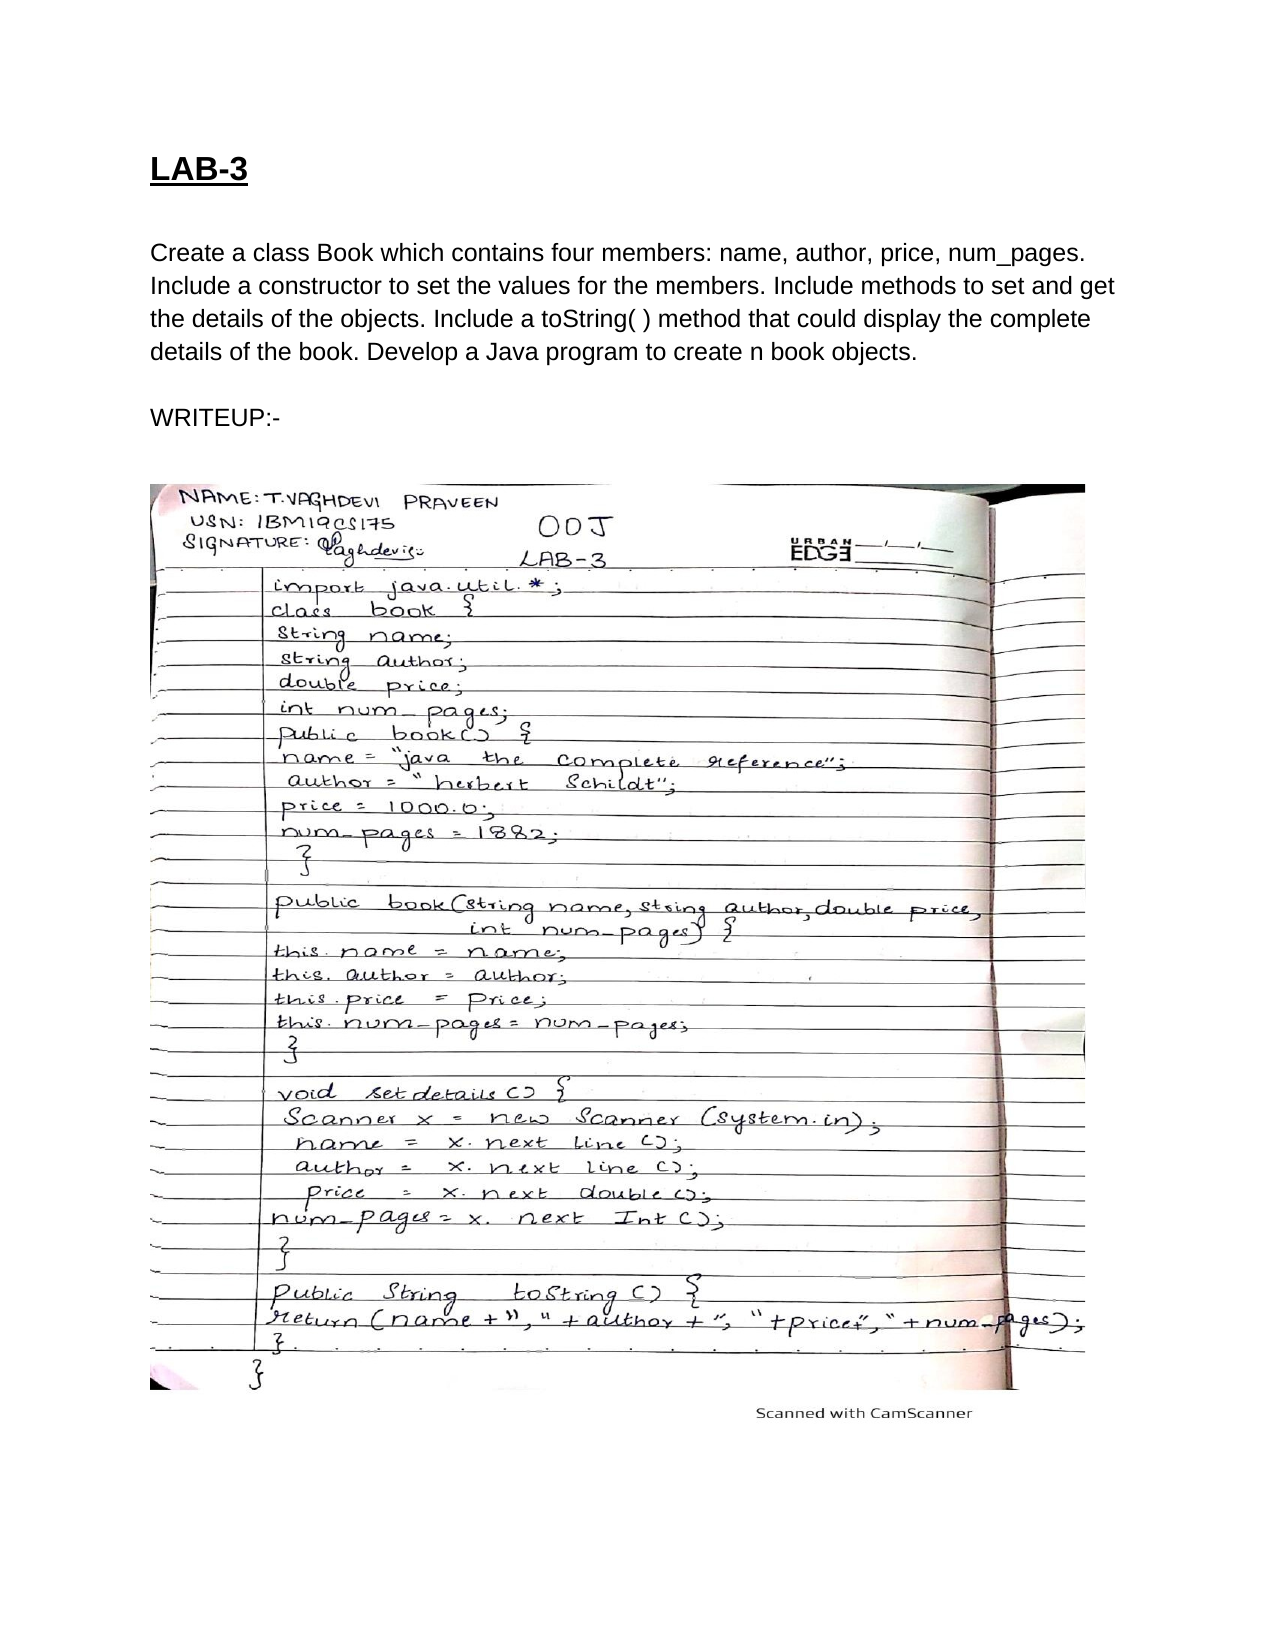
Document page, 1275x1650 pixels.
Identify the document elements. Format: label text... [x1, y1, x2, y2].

picture [150, 480, 1086, 1424]
text Create a class Book which contains four members: name, author, price, num_pages. Include a constructor to set the values for the members. Include methods to set and get the details of the objects. Include a toString( ) method that could display the complete details of the book. Develop a Java program to create n book objects. [150, 238, 1135, 366]
text WRITEUP:- [150, 403, 1135, 432]
subtitle LAB-3 [150, 149, 1135, 188]
